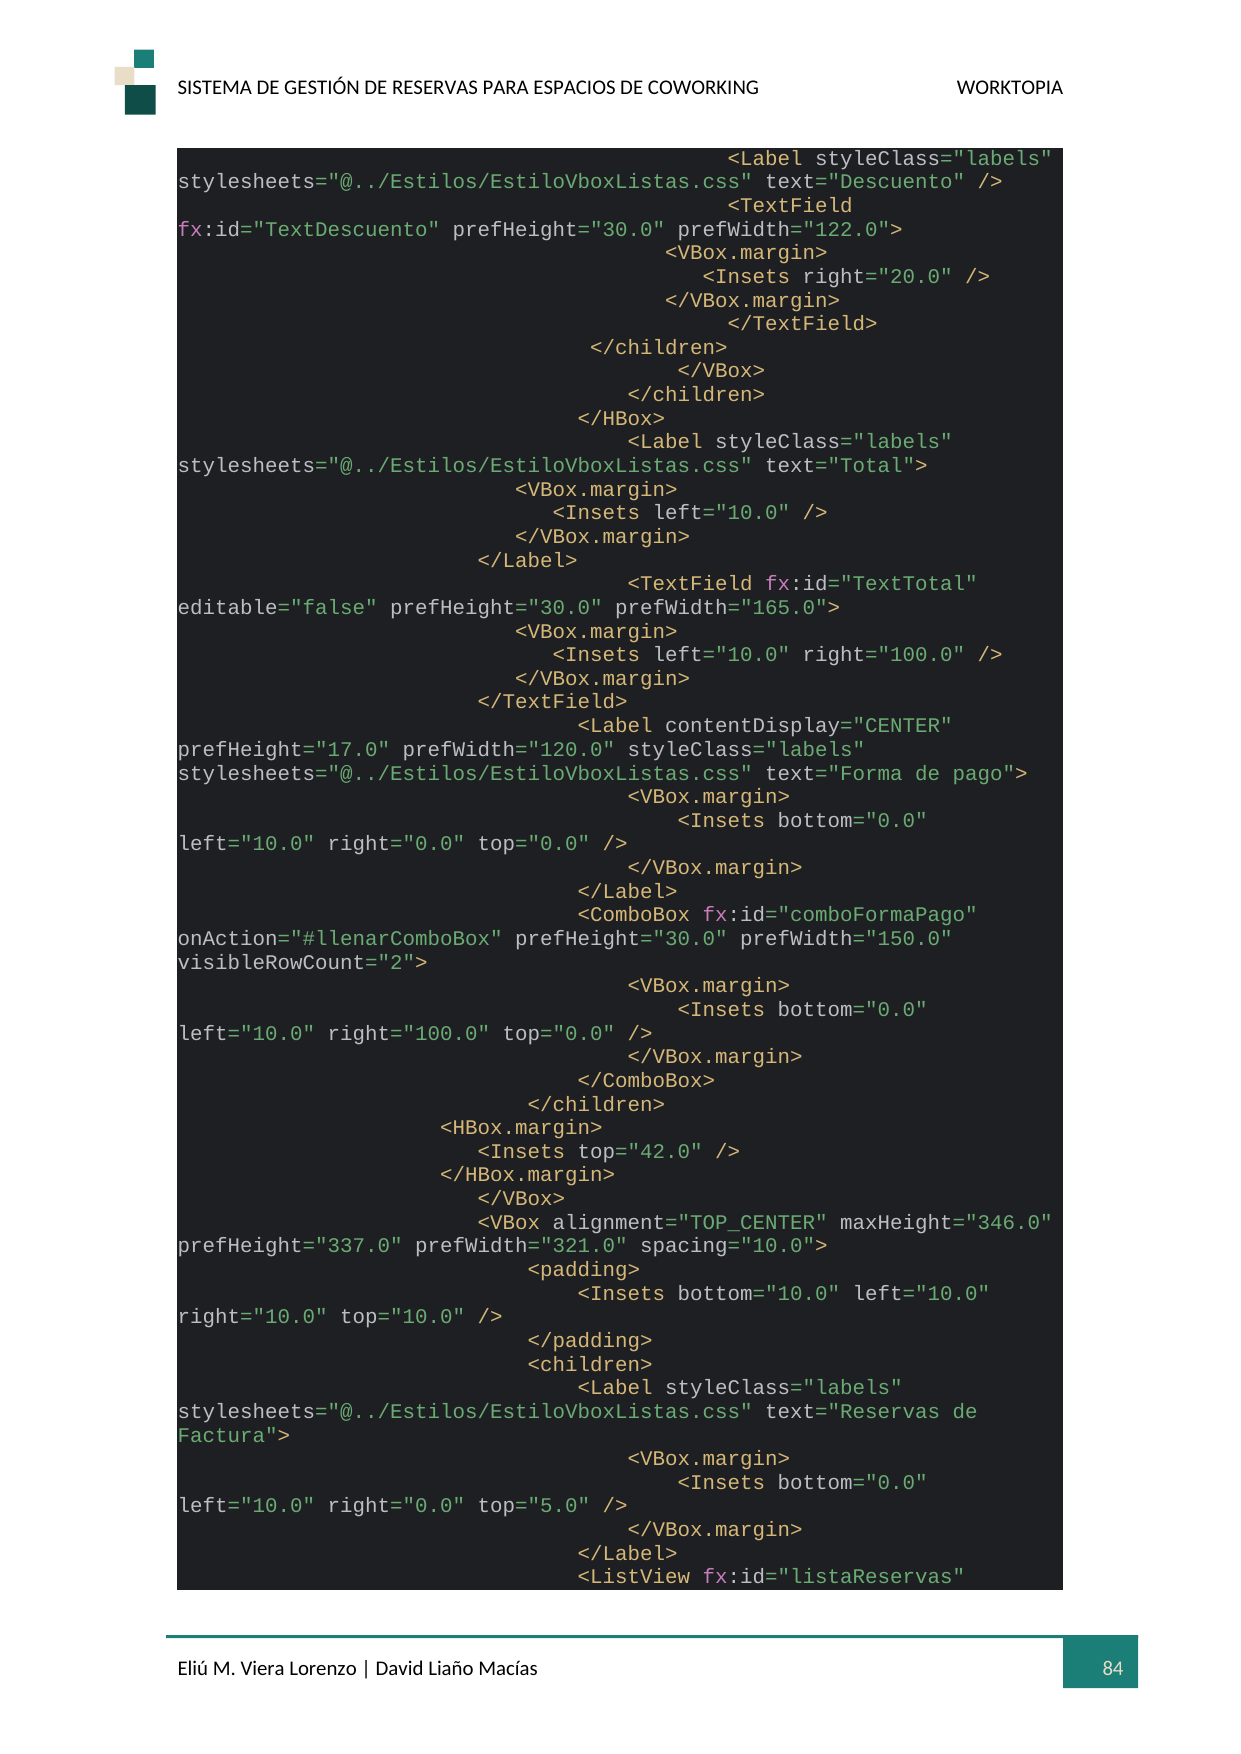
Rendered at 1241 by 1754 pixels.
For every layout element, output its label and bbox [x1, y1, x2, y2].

text [177, 148, 1063, 1590]
